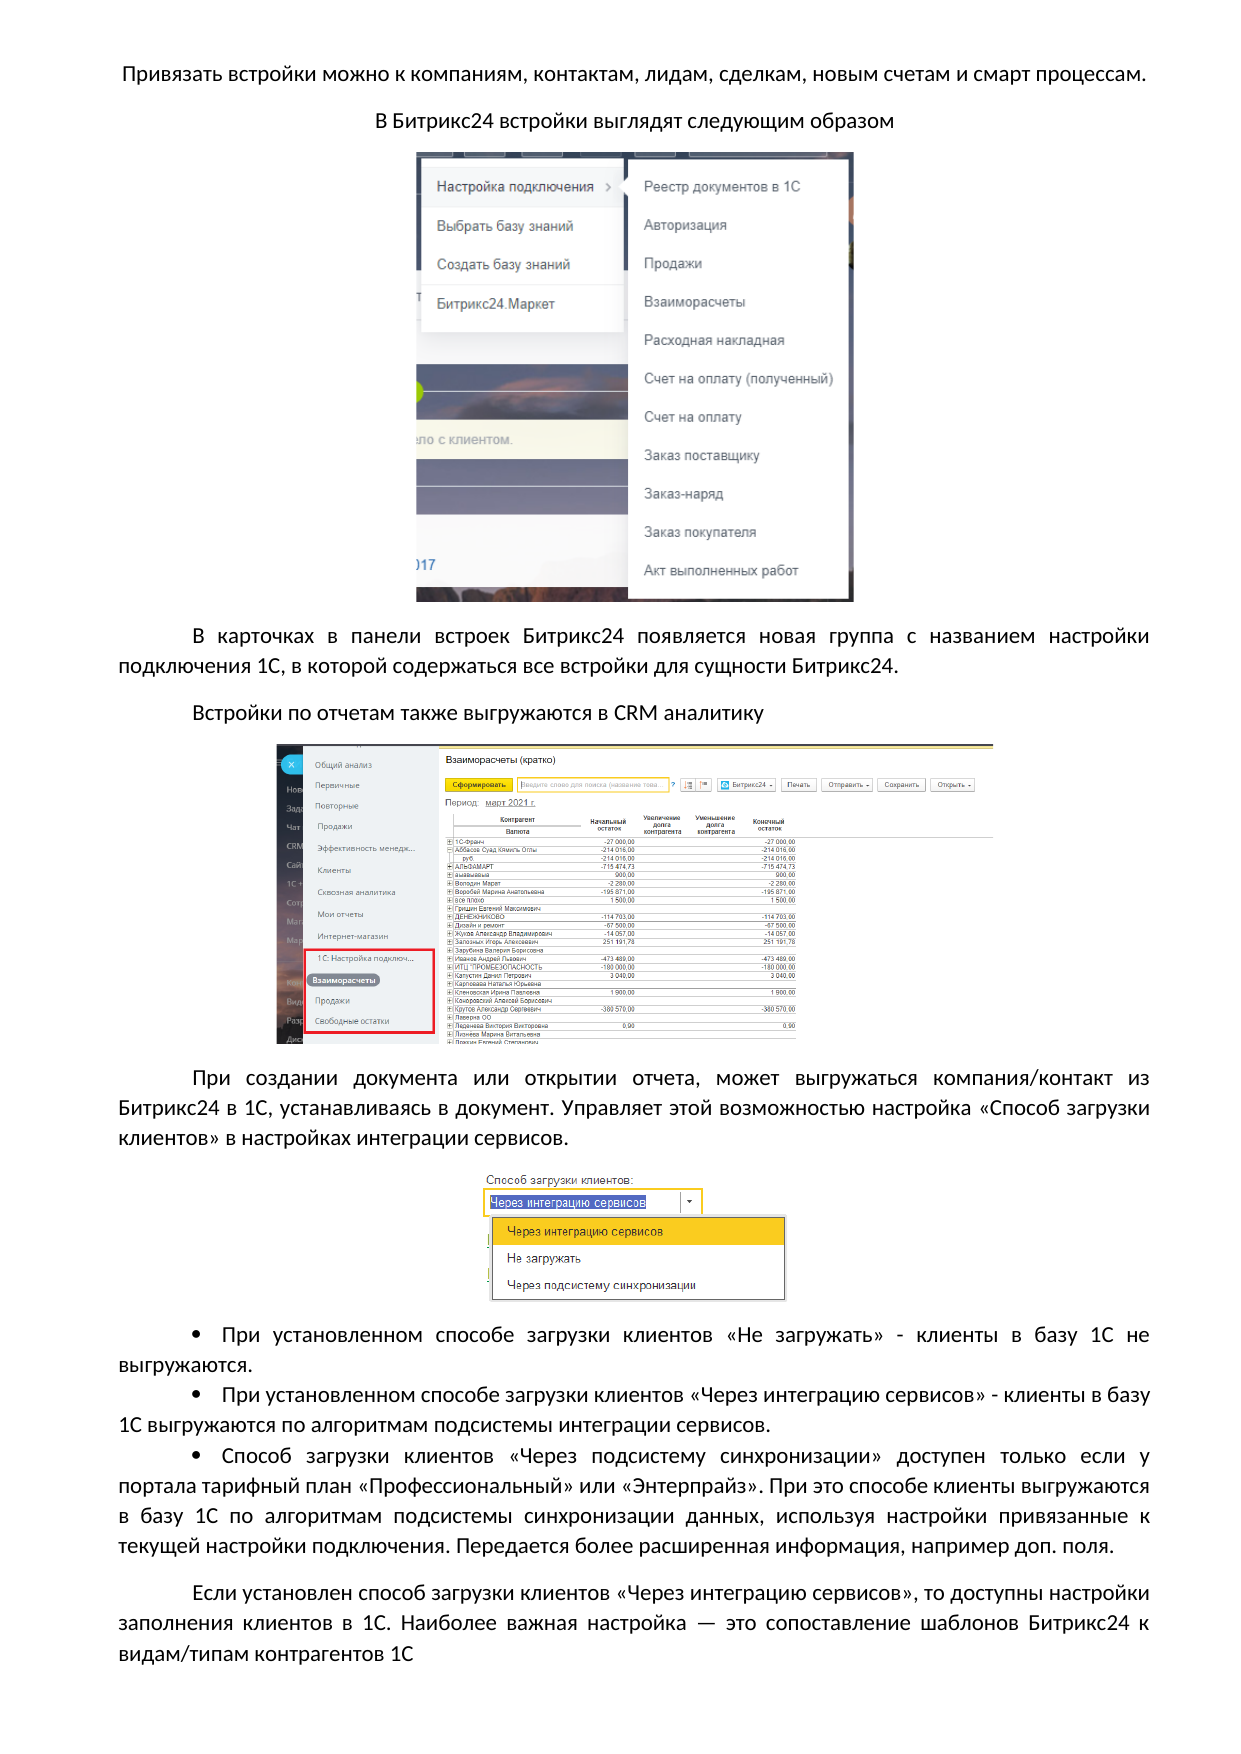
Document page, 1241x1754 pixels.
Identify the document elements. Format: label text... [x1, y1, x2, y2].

text Встройки по отчетам также выгружаются в CRM аналитику [118, 698, 1152, 726]
text В Битрикс24 встройки выглядят следующим образом [118, 106, 1152, 134]
text При создании документа или открытии отчета, может выгружаться компания/контакт из Битрикс24 в 1С, устанавливаясь в документ. Управляет этой возможностью настройка «Способ загрузки клиентов» в настройках интеграции сервисов. [118, 1063, 1152, 1151]
text Привязать встройки можно к компаниям, контактам, лидам, сделкам, новым счетам и смарт процессам. [118, 59, 1152, 87]
picture [416, 152, 854, 602]
picture [482, 1170, 788, 1302]
text В карточках в панели встроек Битрикс24 появляется новая группа с названием настройки подключения 1С, в которой содержаться все встройки для сущности Битрикс24. [118, 621, 1152, 679]
list Способ загрузки клиентов «Через подсистему синхронизации» доступен только если у портала тарифный план «Профессиональный» или «Энтерпрайз». При это способе клиенты выгружаются в базу 1С по алгоритмам подсистемы синхронизации данных, используя настройки привязанные к текущей настройки подключения. Передается более расширенная информация, например доп. поля. [118, 1441, 1152, 1559]
list При установленном способе загрузки клиентов «Через интеграцию сервисов» - клиенты в базу 1С выгружаются по алгоритмам подсистемы интеграции сервисов. [118, 1380, 1152, 1439]
list При установленном способе загрузки клиентов «Не загружать» - клиенты в базу 1С не выгружаются. [118, 1320, 1152, 1378]
picture [276, 744, 994, 1044]
text Если установлен способ загрузки клиентов «Через интеграцию сервисов», то доступны настройки заполнения клиентов в 1С. Наиболее важная настройка — это сопоставление шаблонов Битрикс24 к видам/типам контрагентов 1С [118, 1578, 1152, 1667]
